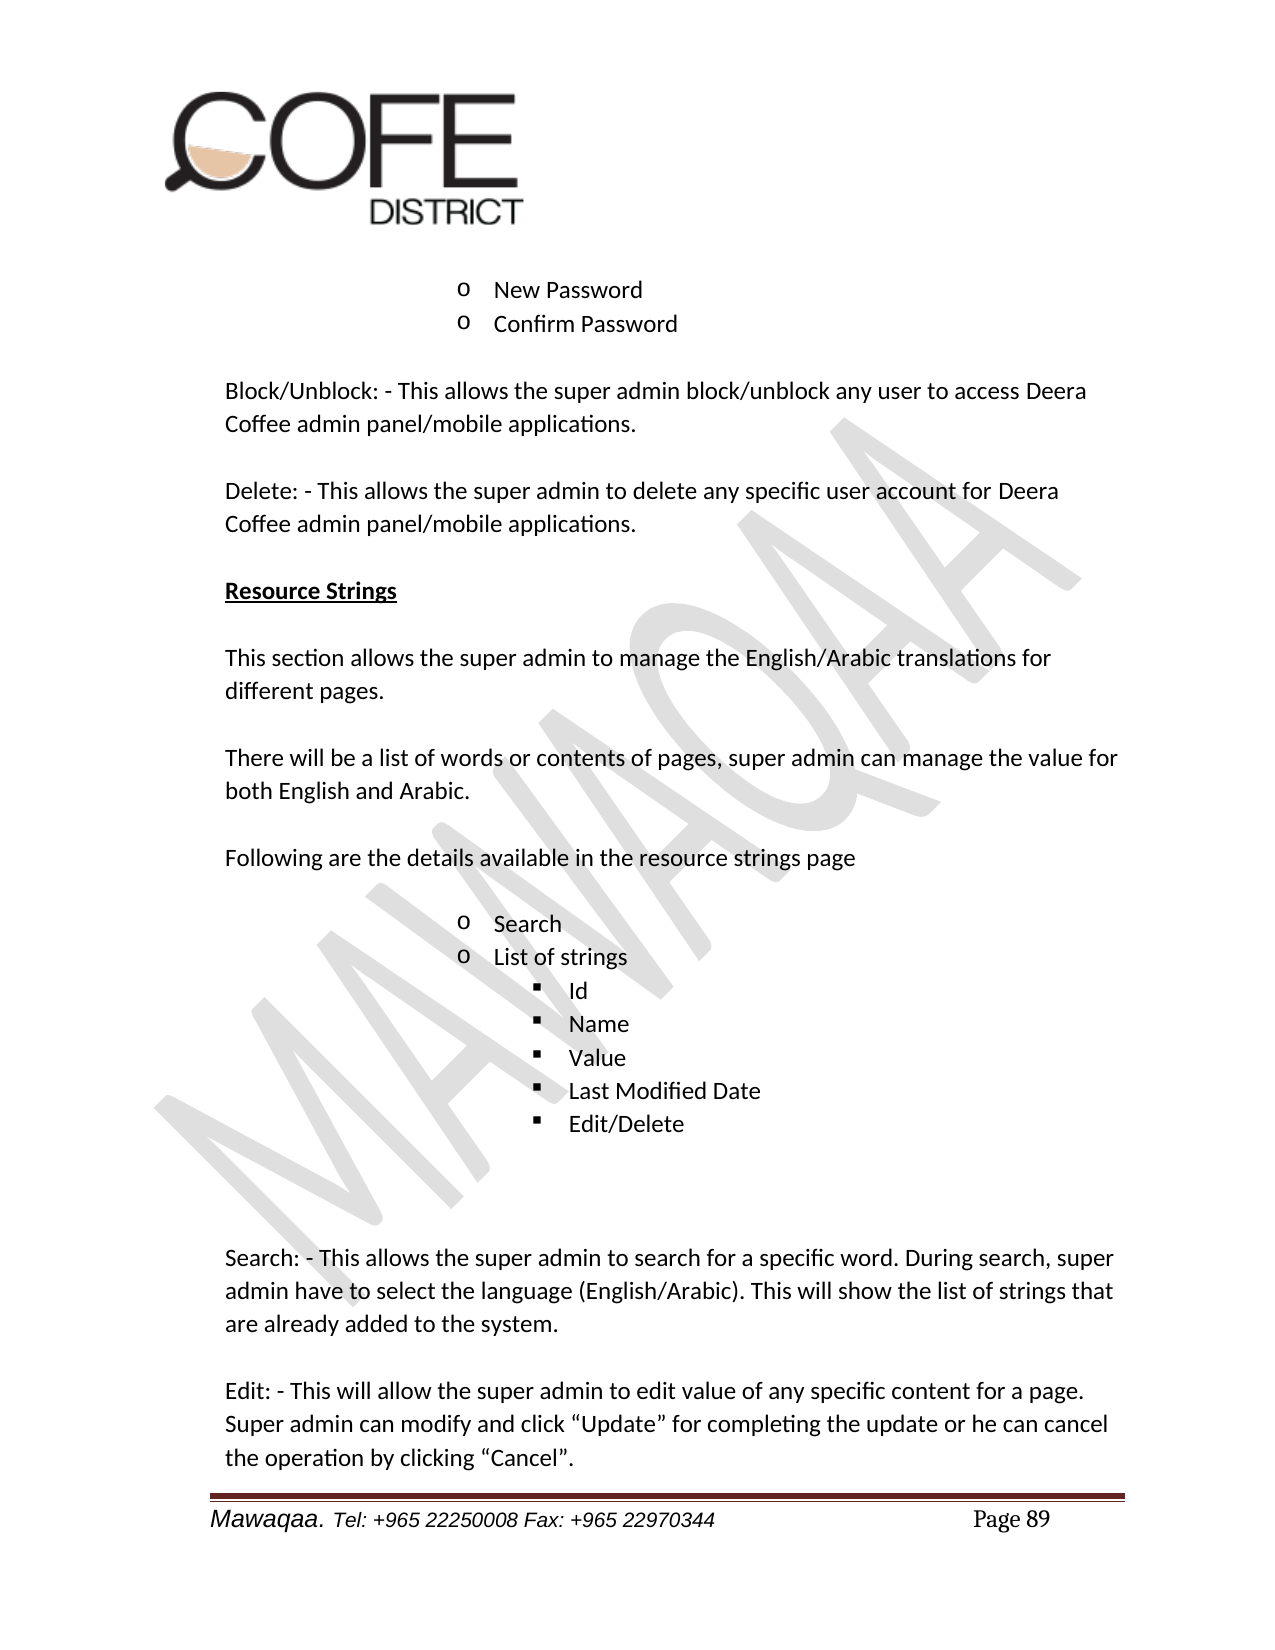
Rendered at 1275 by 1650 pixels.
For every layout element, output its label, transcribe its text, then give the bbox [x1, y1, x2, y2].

list Search [456, 906, 1125, 939]
picture [162, 81, 535, 233]
list New Password [456, 272, 1125, 306]
text Block/Unblock: - This allows the super admin block/unblock any user to access Deera Coffee admin panel/mobile applications. [225, 372, 1125, 439]
text This section allows the super admin to manage the English/Arabic translations for different pages. [225, 639, 1125, 706]
text There will be a list of words or contents of pages, super admin can manage the value for both English and Arabic. [225, 739, 1125, 806]
text Following are the details available in the resource strings page [225, 839, 1125, 872]
text Delete: - This allows the super admin to delete any specific user account for Deera Coffee admin panel/mobile applications. [225, 472, 1125, 539]
list Last Modified Date [531, 1072, 1125, 1106]
text Resource Strings [225, 572, 1125, 606]
text Edit: - This will allow the super admin to edit value of any specific content for a page. Super admin can modify and click “Update” for completing the update or he can cancel the operation by clicking “Cancel”. [225, 1372, 1125, 1472]
list List of strings [456, 939, 1125, 972]
list Id [531, 972, 1125, 1006]
list Confirm Password [456, 306, 1125, 339]
text Search: - This allows the super admin to search for a specific word. During search, super admin have to select the language (English/Arabic). This will show the list of strings that are already added to the system. [225, 1239, 1125, 1339]
list Value [531, 1039, 1125, 1072]
list Name [531, 1006, 1125, 1039]
list Edit/Delete [531, 1106, 1125, 1139]
